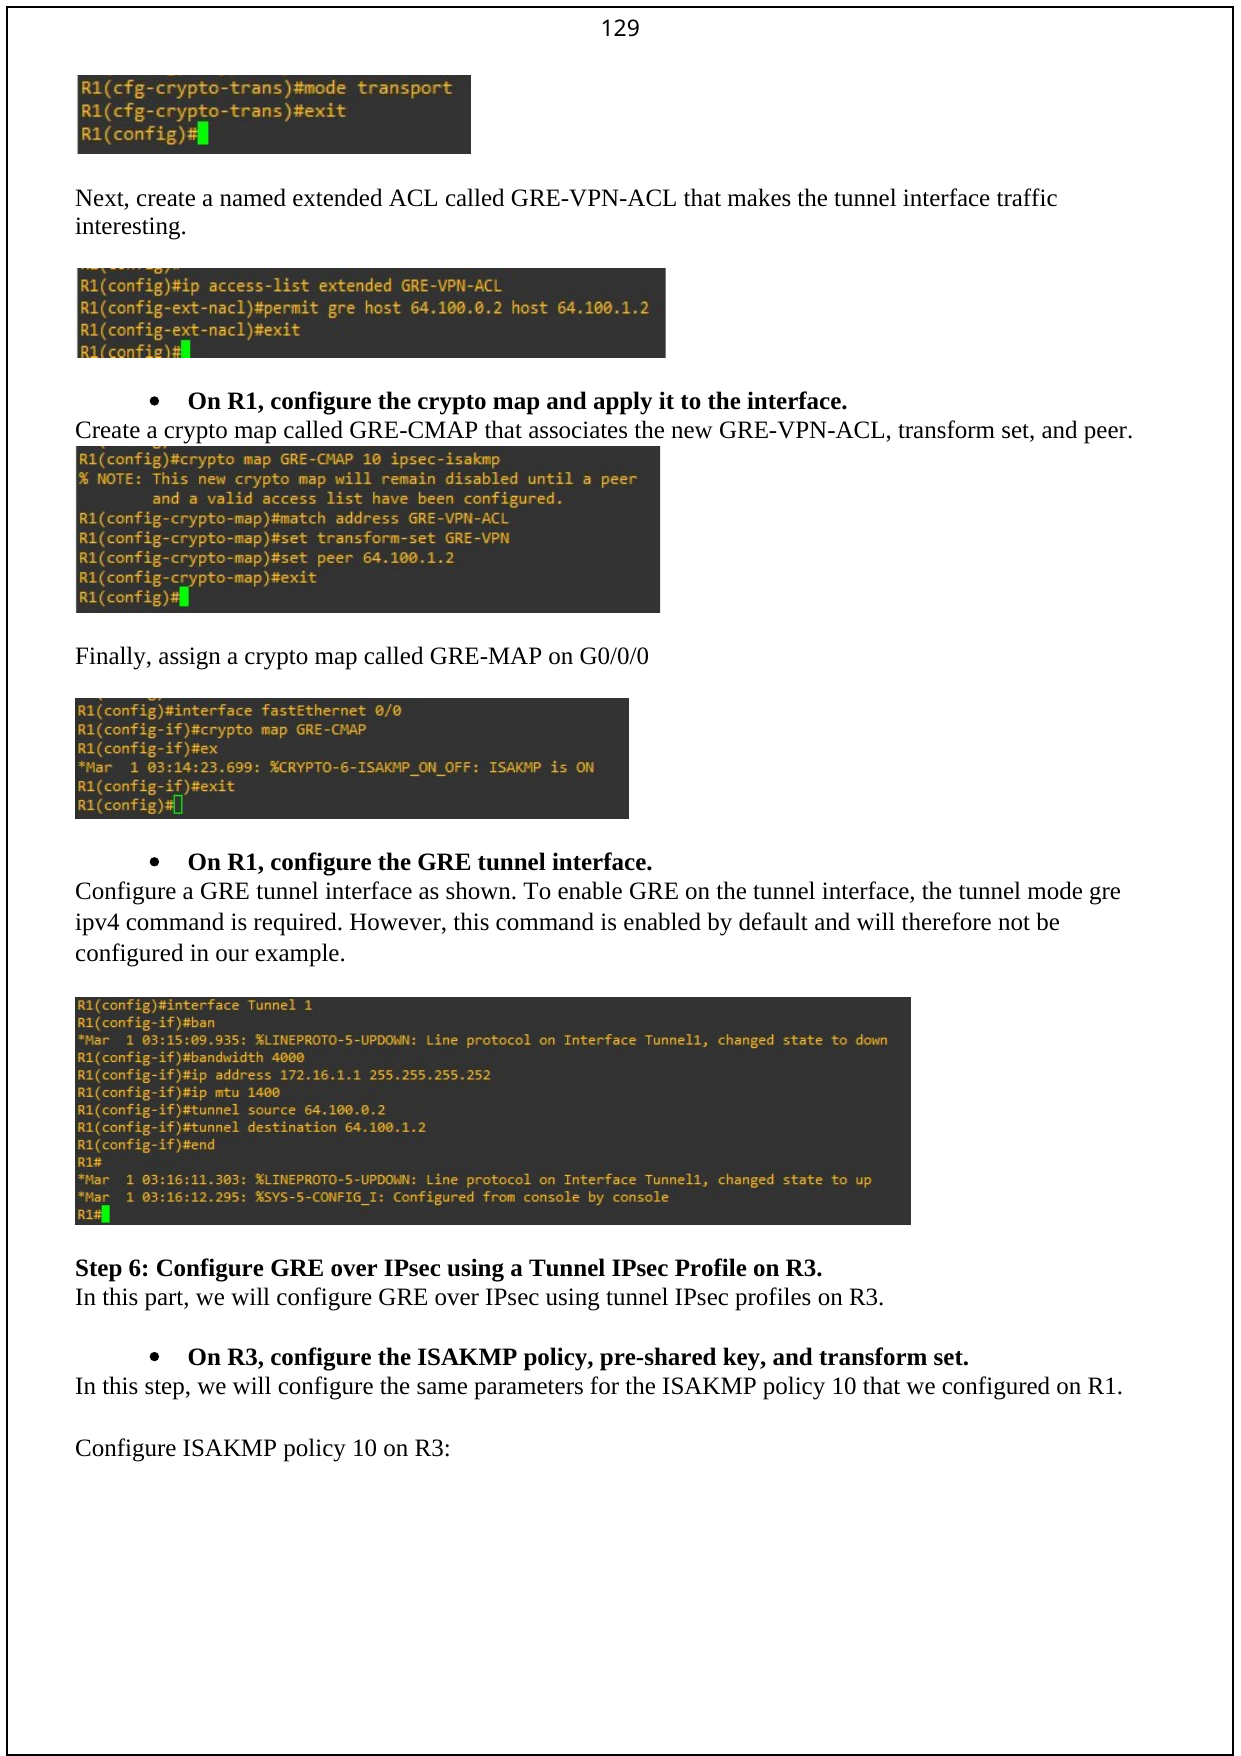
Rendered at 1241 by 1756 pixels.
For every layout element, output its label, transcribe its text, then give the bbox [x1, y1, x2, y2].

text Finally, assign a crypto map called GRE-MAP on G0/0/0 [75, 641, 1165, 670]
picture [75, 75, 471, 154]
picture [75, 997, 911, 1225]
list On R1, configure the crypto map and apply it to the interface. [150, 386, 1165, 415]
picture [75, 698, 629, 819]
text Configure a GRE tunnel interface as shown. To enable GRE on the tunnel interface, the tunnel mode gre ipv4 command is required. However, this command is enabled by default and will therefore not be configured in our example. [75, 876, 1165, 967]
text Configure ISAKMP policy 10 on R3: [75, 1433, 1165, 1462]
text Step 6: Configure GRE over IPsec using a Tunnel IPsec Profile on R3. [75, 1253, 1165, 1282]
picture [75, 446, 661, 613]
list On R3, configure the ISAKMP policy, pre-shared key, and transform set. [150, 1342, 1165, 1371]
text Create a crypto map called GRE-CMAP that associates the new GRE-VPN-ACL, transform set, and peer. [75, 415, 1165, 444]
list On R1, configure the GRE tunnel interface. [150, 847, 1165, 876]
text In this part, we will configure GRE over IPsec using tunnel IPsec profiles on R3. [75, 1282, 1165, 1311]
picture [75, 268, 666, 358]
text In this step, we will configure the same parameters for the ISAKMP policy 10 that we configured on R1. [75, 1371, 1165, 1399]
text Next, create a named extended ACL called GRE-VPN-ACL that makes the tunnel interface traffic interesting. [75, 183, 1165, 240]
